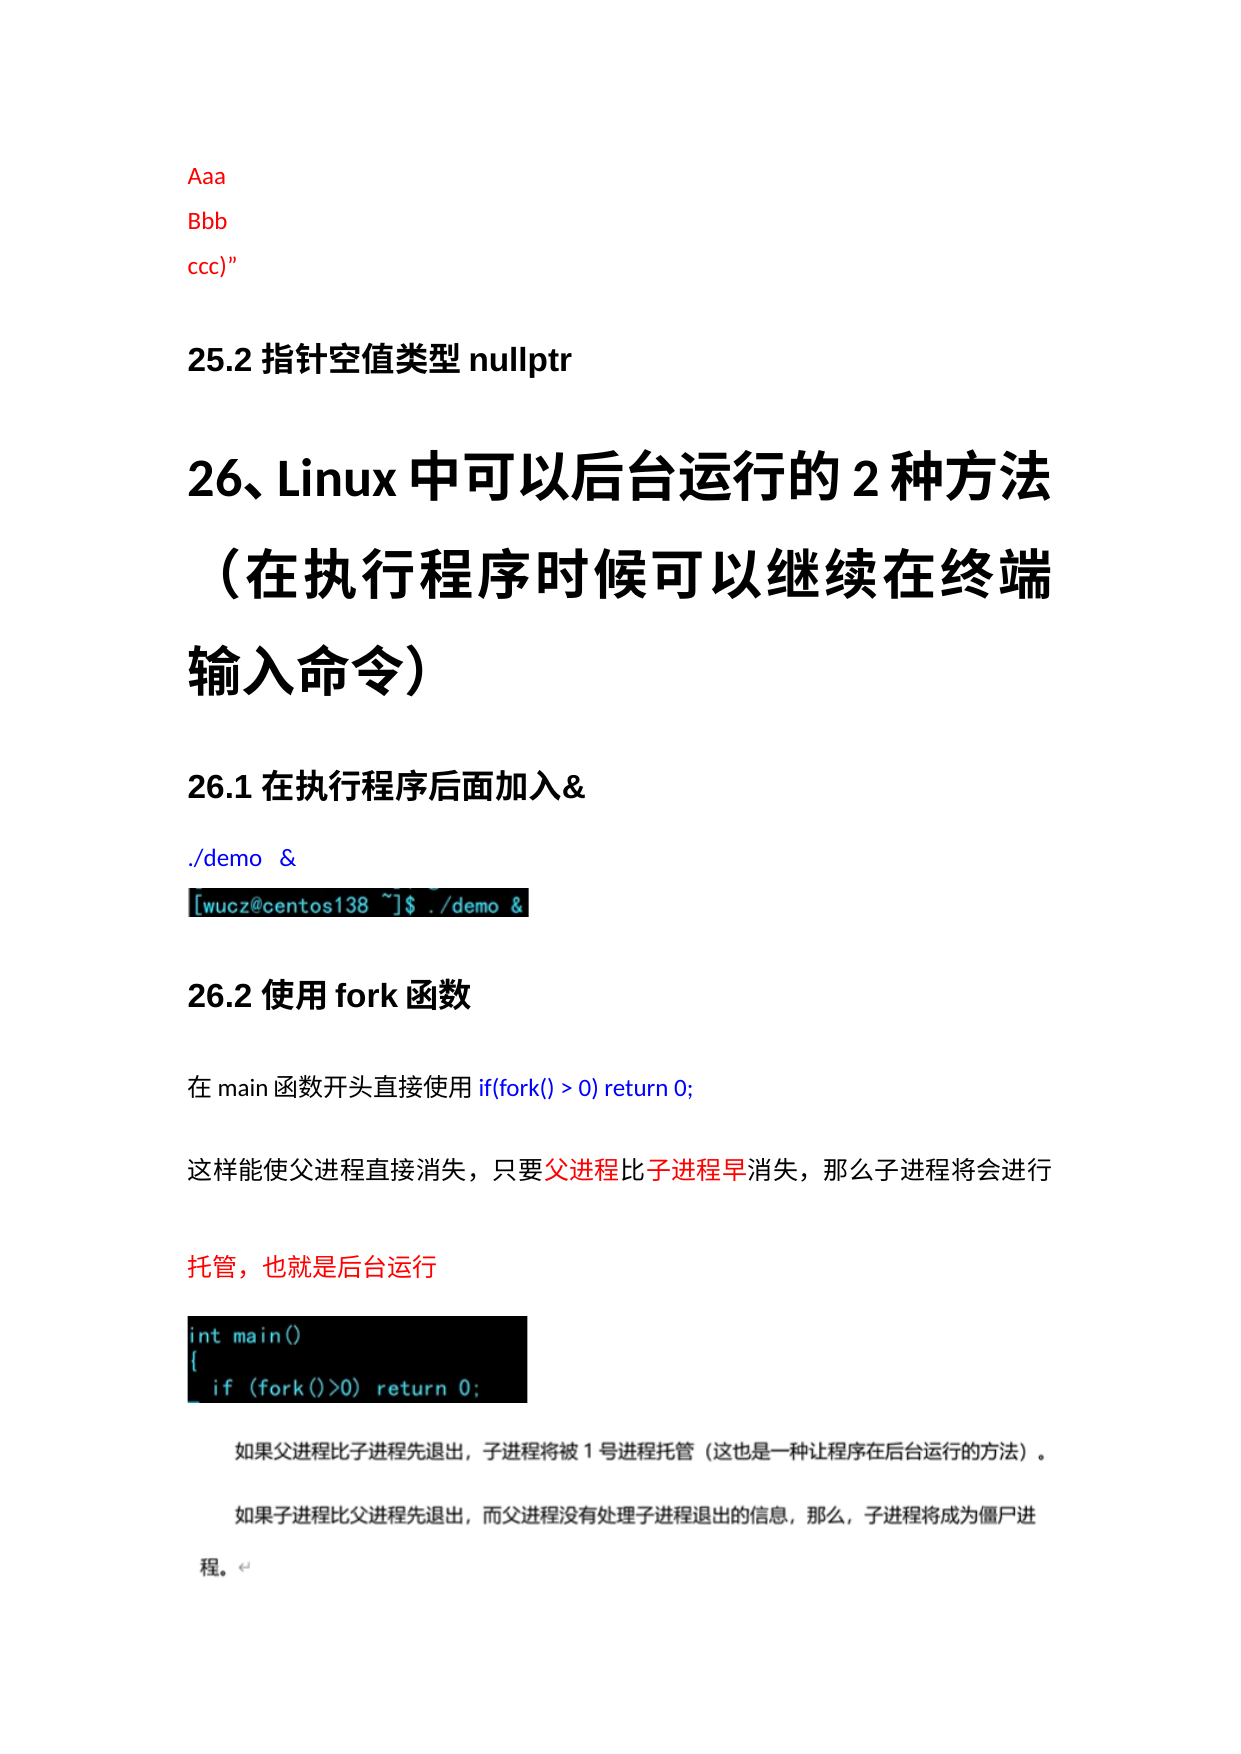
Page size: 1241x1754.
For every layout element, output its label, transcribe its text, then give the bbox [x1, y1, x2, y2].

picture [187, 888, 529, 917]
list Bbb [187, 207, 1053, 239]
picture [187, 1316, 528, 1403]
text 在main函数开头直接使用if(fork() > 0) return 0; [187, 1053, 1053, 1118]
subtitle 26.2 使用fork函数 [187, 961, 1053, 1026]
list ccc)” [187, 252, 1053, 284]
subtitle 26、Linux中可以后台运行的2种方法（在执行程序时候可以继续在终端输入命令） [187, 424, 1053, 717]
subtitle 25.2 指针空值类型nullptr [187, 324, 1053, 389]
text 这样能使父进程直接消失，只要父进程比子进程早消失，那么子进程将会进行托管，也就是后台运行 [187, 1136, 1053, 1298]
text ./demo & [187, 843, 1053, 876]
list Aaa [187, 162, 1053, 194]
picture [187, 1426, 1052, 1588]
subtitle 26.1 在执行程序后面加入& [187, 751, 1053, 816]
